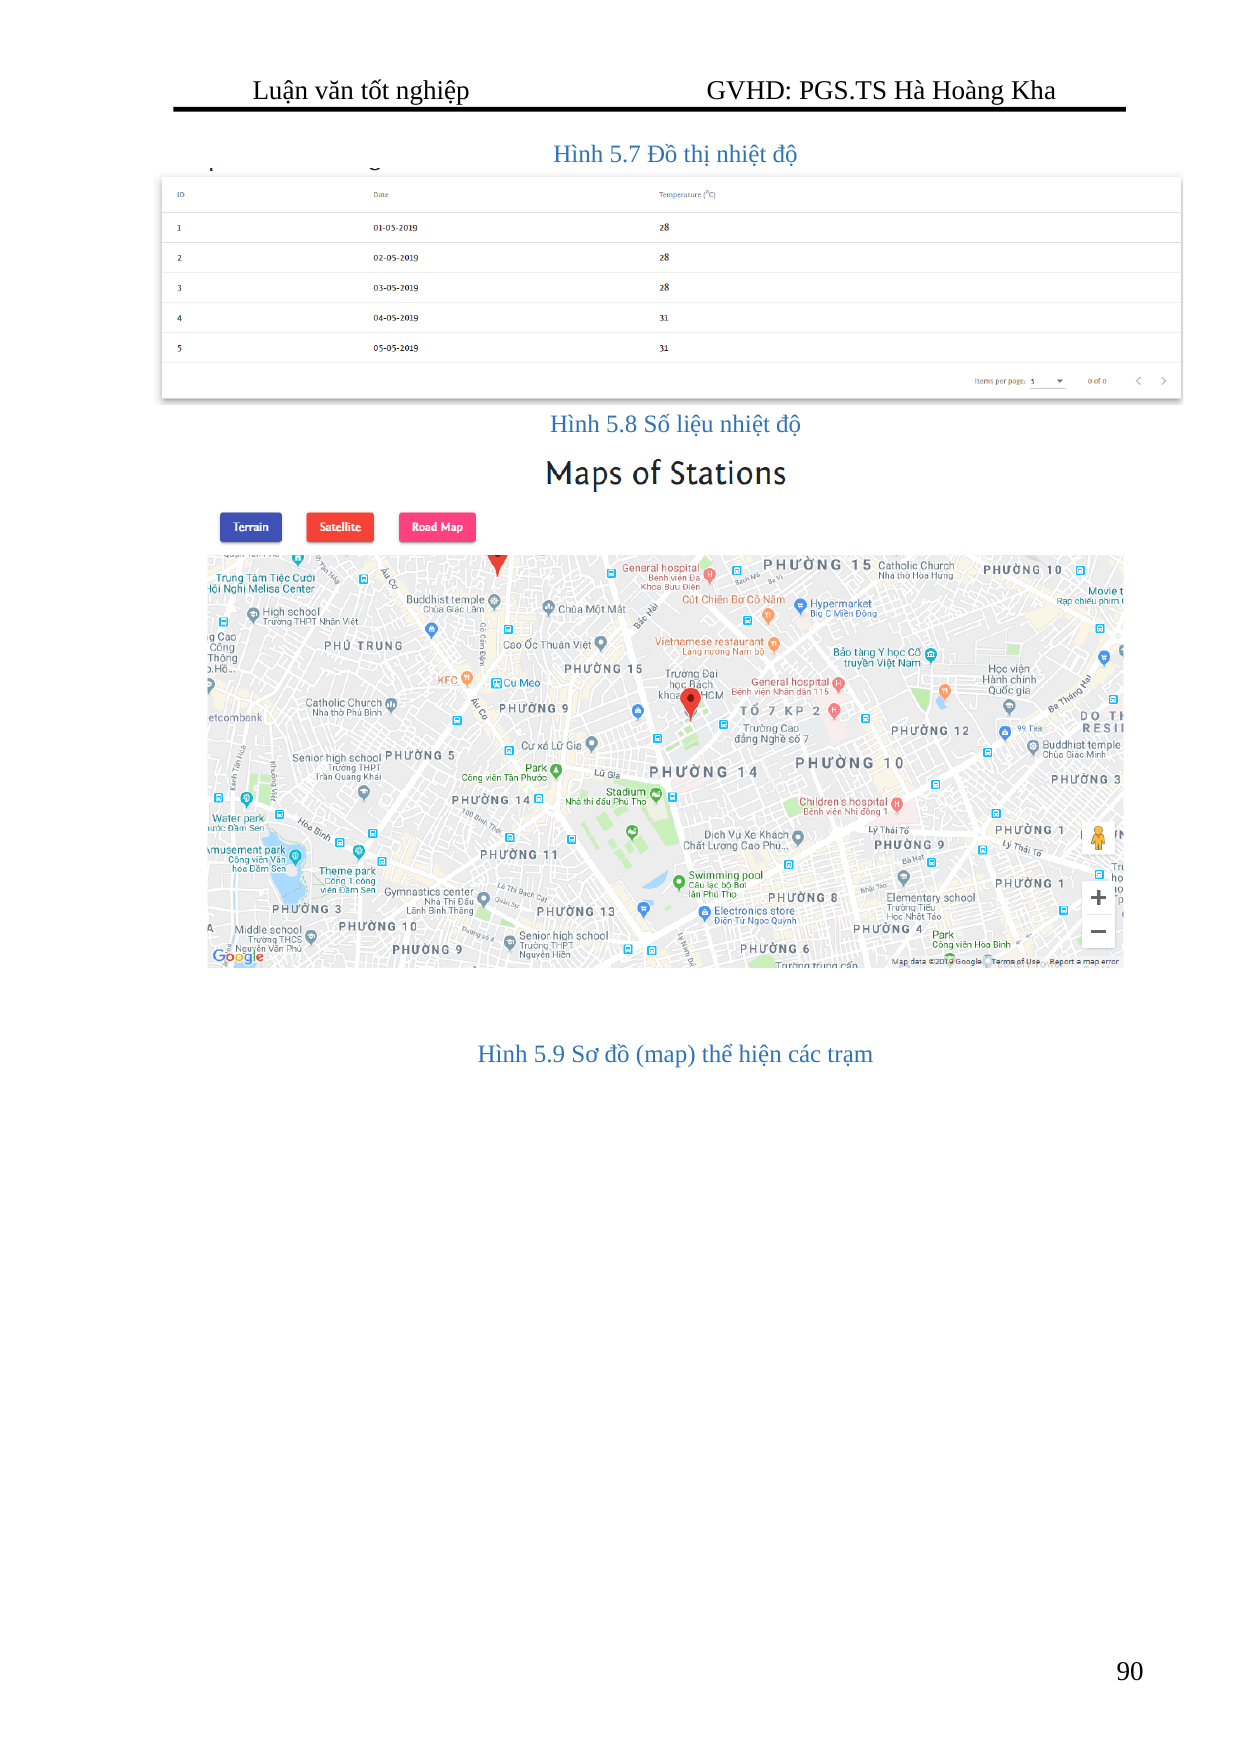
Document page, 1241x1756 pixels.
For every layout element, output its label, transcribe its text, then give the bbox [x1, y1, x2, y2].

picture [160, 437, 1190, 1035]
subtitle Hình 5.7 Đồ thị nhiệt độ [154, 139, 1196, 168]
subtitle Hình 5.8 Số liệu nhiệt độ [154, 409, 1196, 437]
subtitle Hình 5.9 Sơ đồ (map) thể hiện các trạm [154, 1039, 1196, 1067]
picture [154, 168, 1184, 405]
